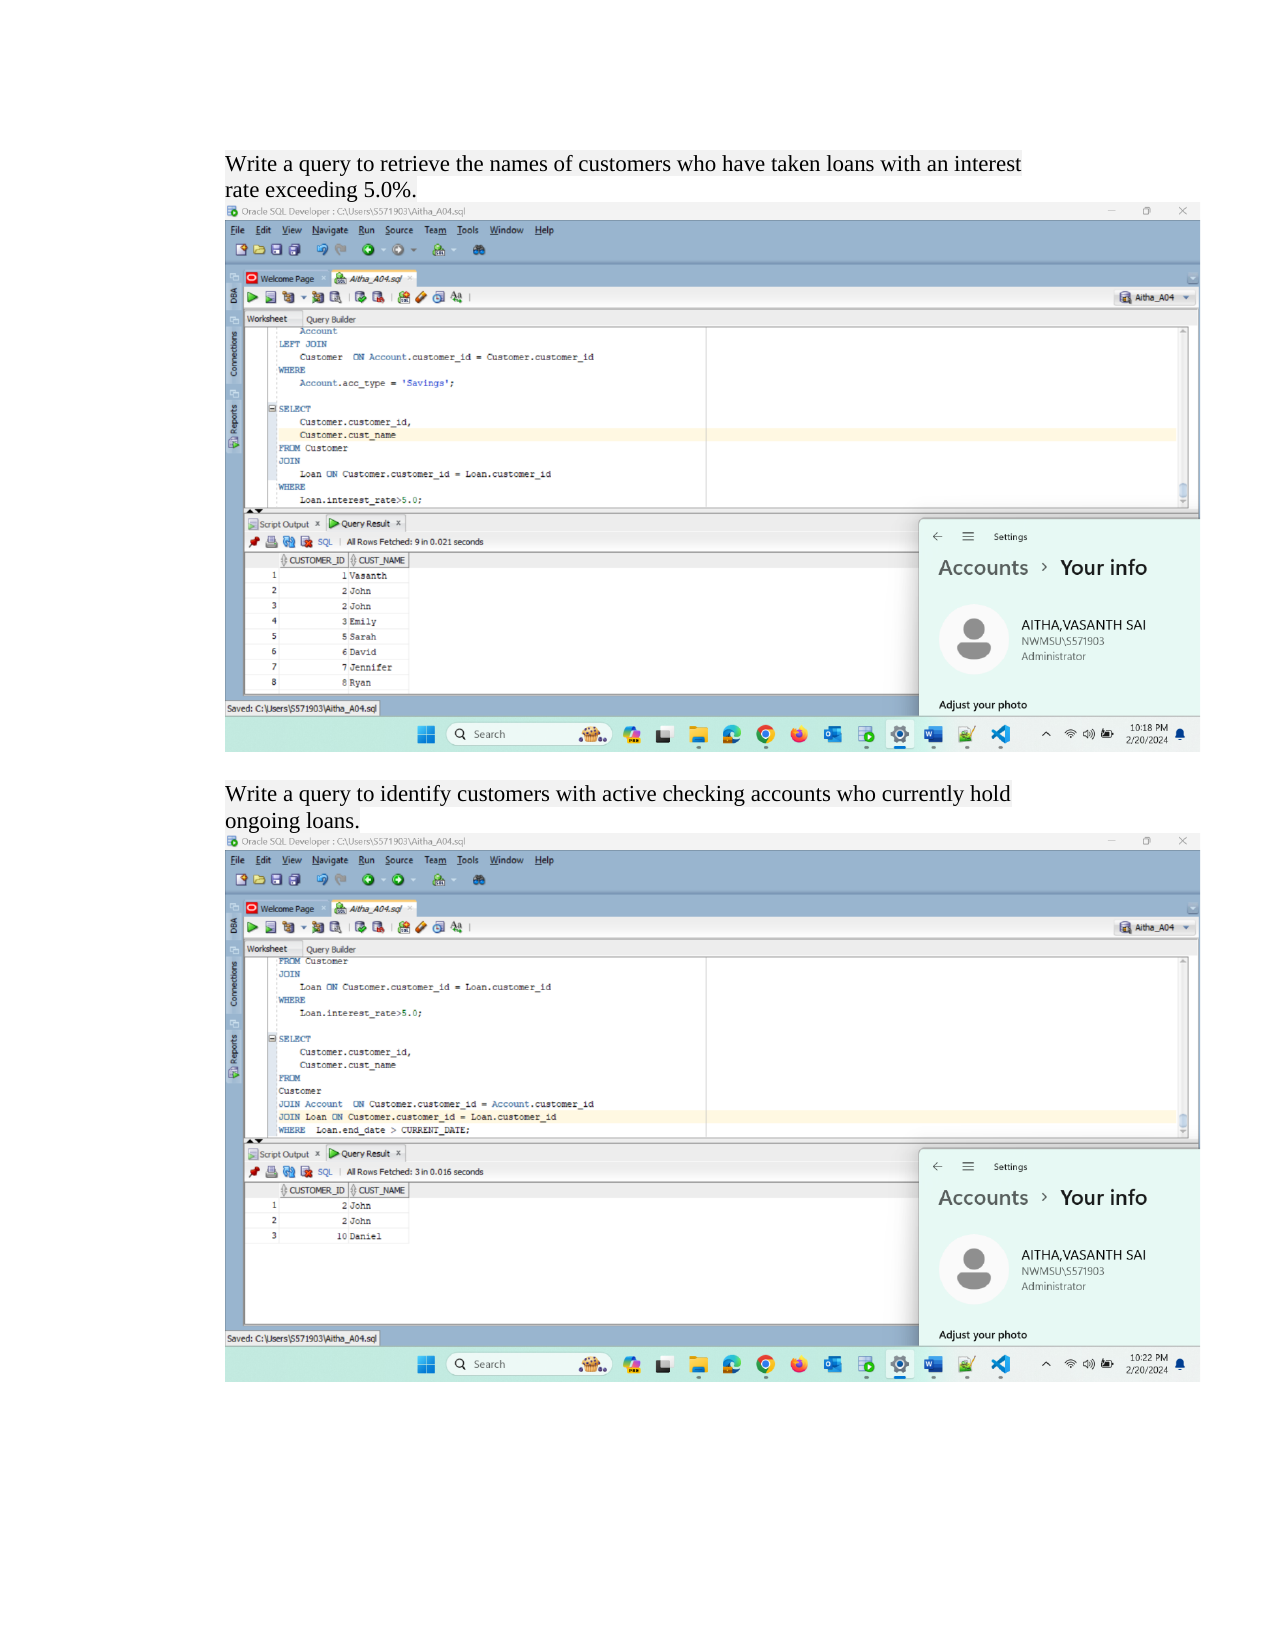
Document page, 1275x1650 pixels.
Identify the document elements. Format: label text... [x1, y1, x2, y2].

text Write a query to identify customers with active checking accounts who currently hold ongoing loans. [360, 780, 1125, 833]
picture [225, 833, 1200, 1382]
picture [225, 202, 1200, 752]
text Write a query to retrieve the names of customers who have taken loans with an interest rate exceeding 5.0%. [417, 150, 1125, 202]
